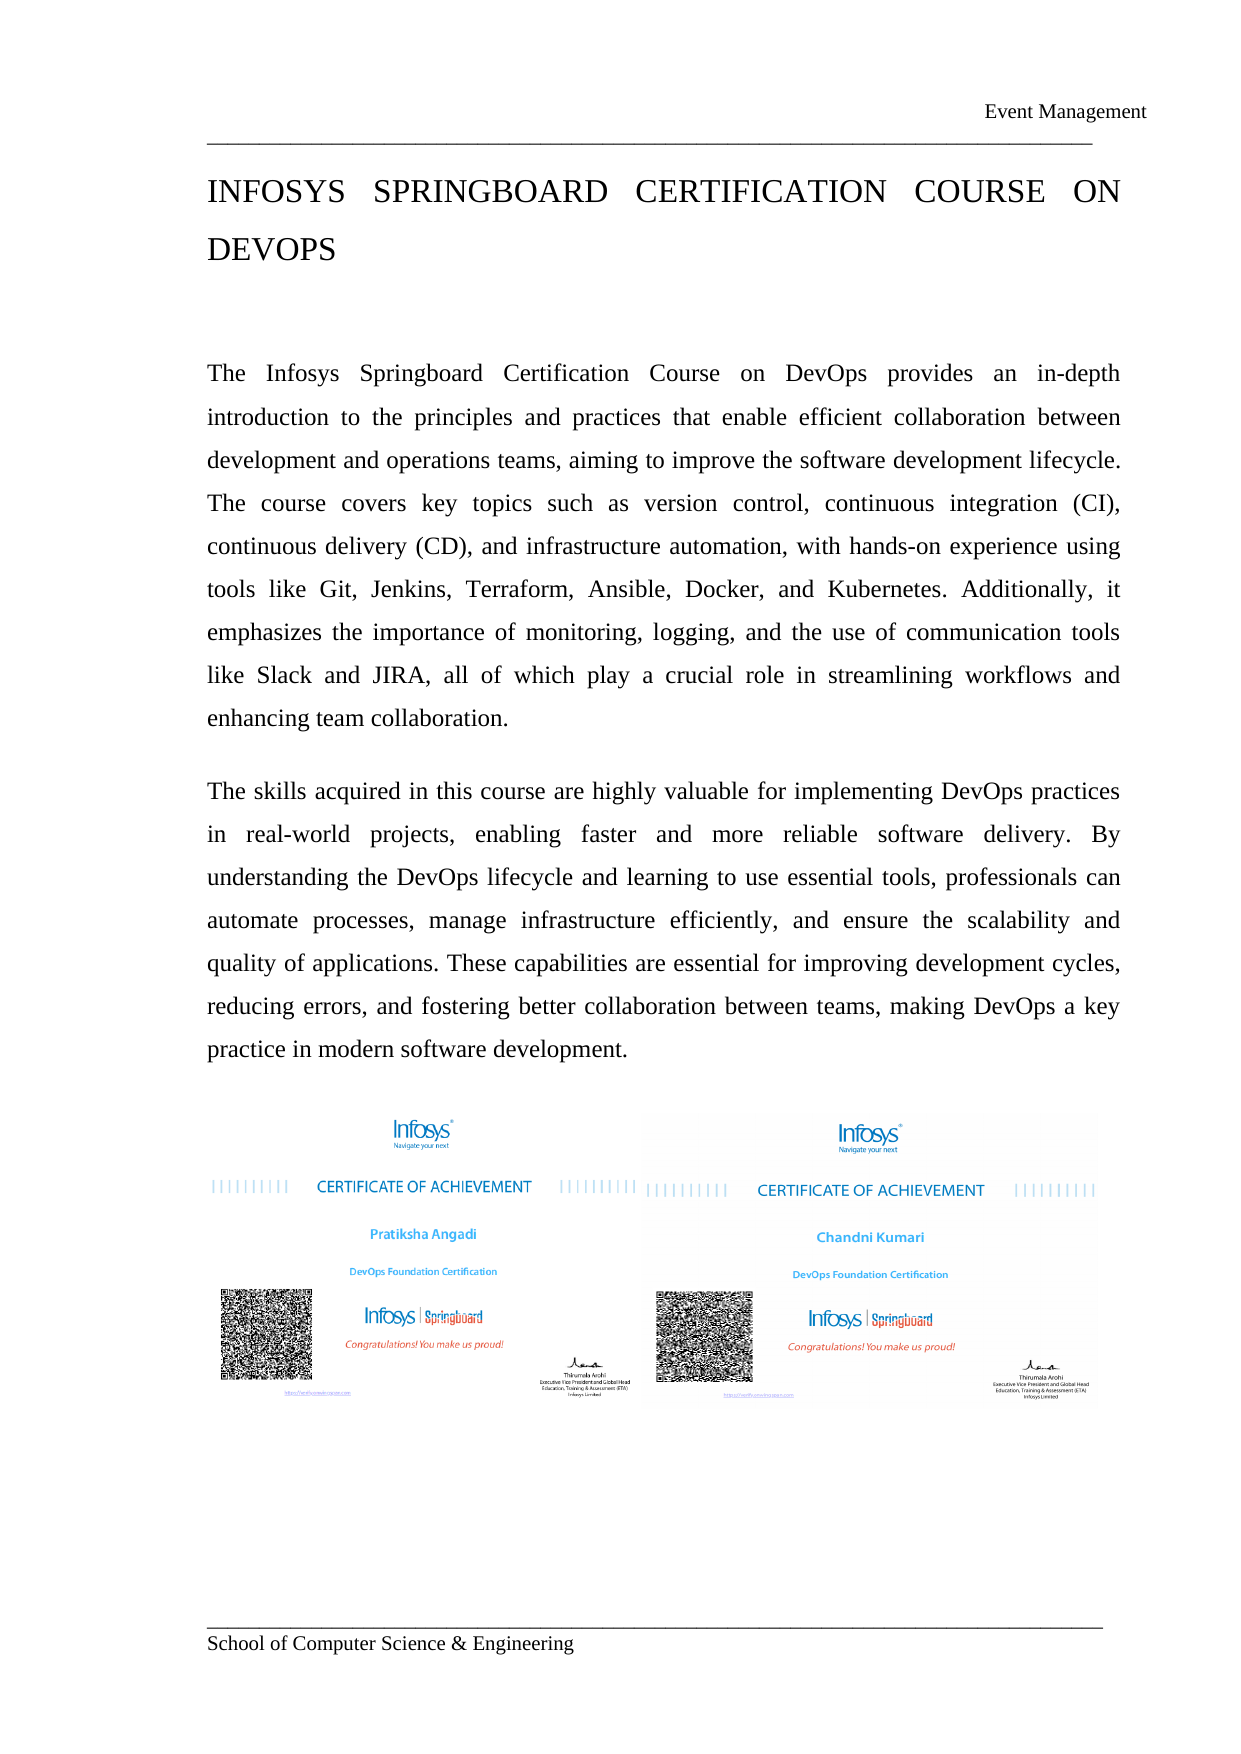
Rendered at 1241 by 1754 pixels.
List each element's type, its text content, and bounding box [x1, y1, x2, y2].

text The skills acquired in this course are highly valuable for implementing DevOps practices in real-world projects, enabling faster and more reliable software delivery. By understanding the DevOps lifecycle and learning to use essential tools, professionals can automate processes, manage infrastructure efficiently, and ensure the scalability and quality of applications. These capabilities are essential for improving development cycles, reducing errors, and fostering better collaboration between teams, making DevOps a key practice in modern software development. [207, 776, 1122, 1063]
picture [206, 1106, 1098, 1409]
text INFOSYS SPRINGBOARD CERTIFICATION COURSE ON DEVOPS [207, 171, 1122, 267]
text The Infosys Springboard Certification Course on DevOps provides an in-depth introduction to the principles and practices that enable efficient collaboration between development and operations teams, aiming to improve the software development lifecycle. The course covers key topics such as version control, continuous integration (CI), continuous delivery (CD), and infrastructure automation, with hands-on experience using tools like Git, Jenkins, Terraform, Ansible, Docker, and Kubernetes. Additionally, it emphasizes the importance of monitoring, logging, and the use of communication tools like Slack and JIRA, all of which play a crucial role in streamlining workflows and enhancing team collaboration. [207, 358, 1122, 732]
